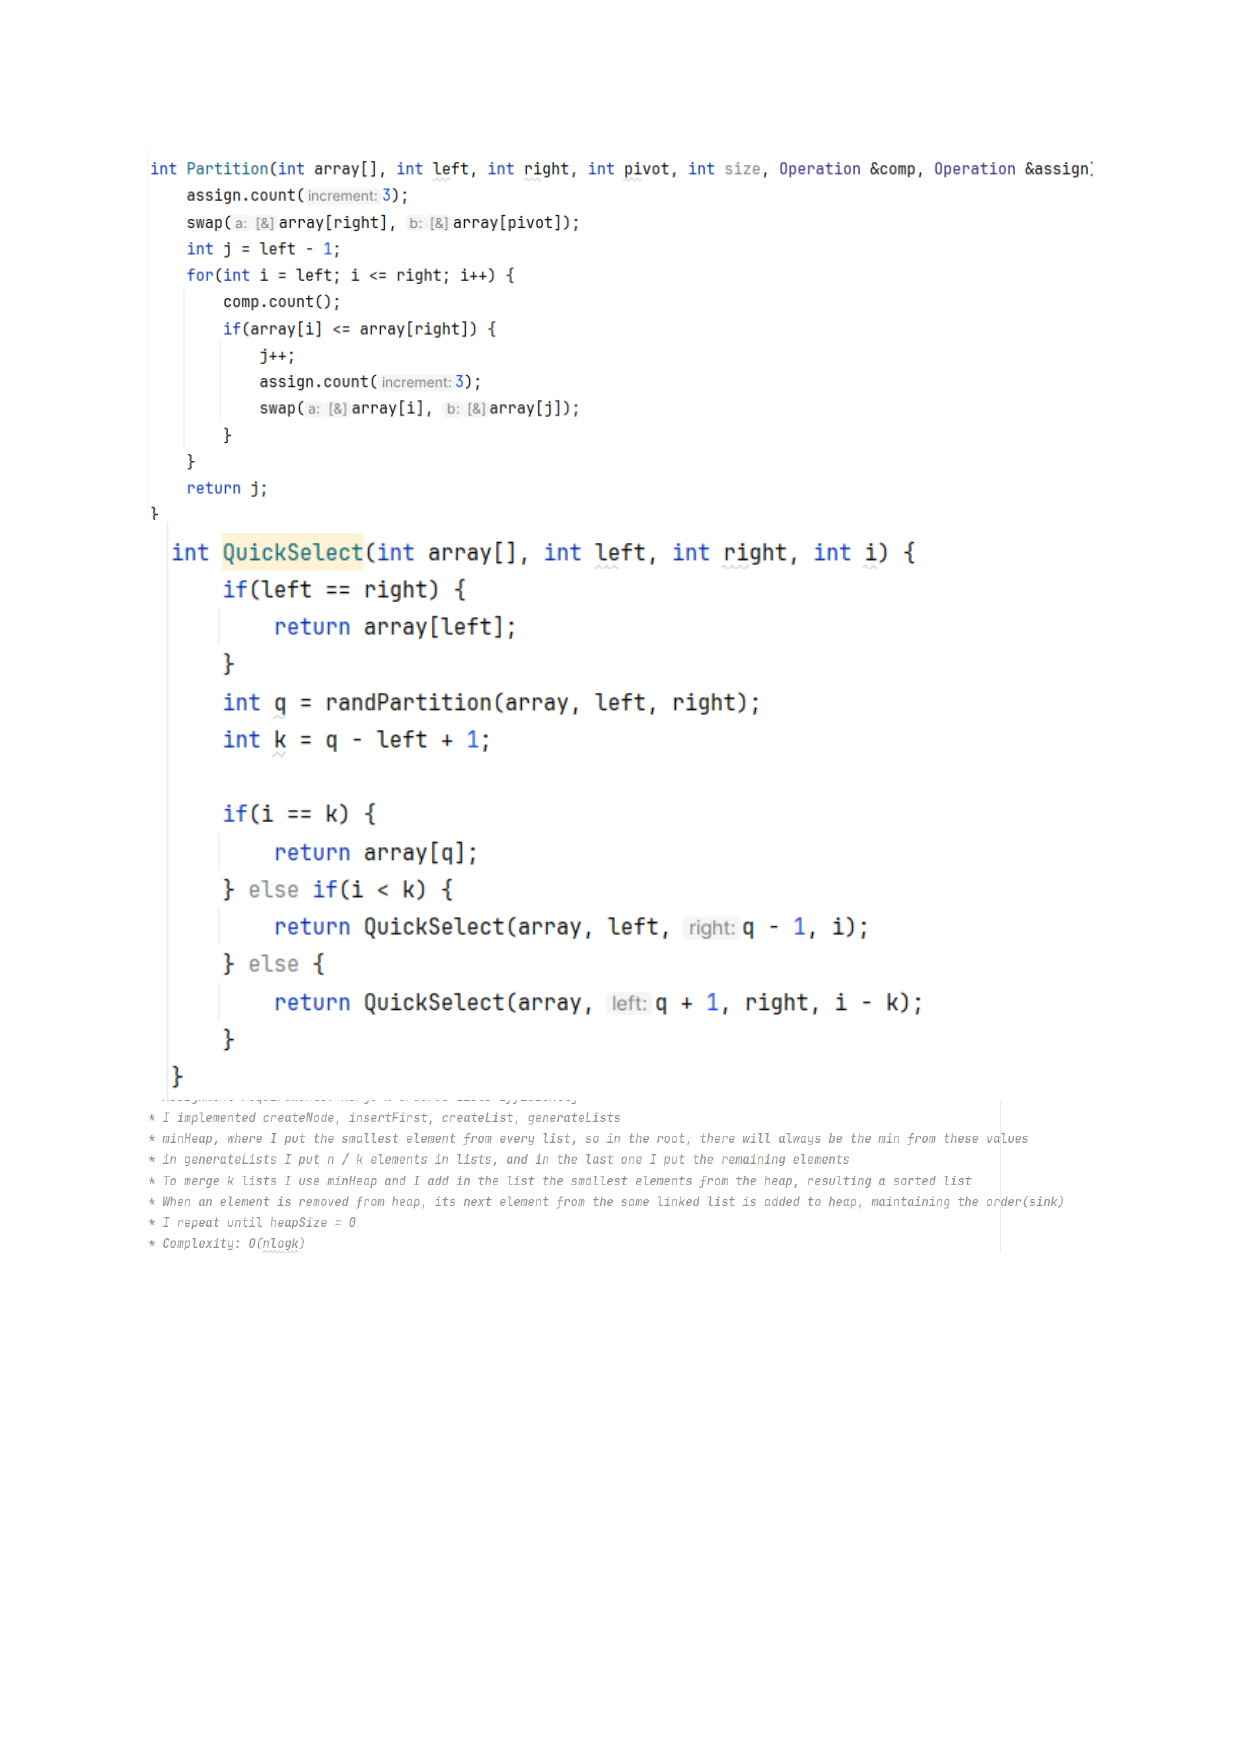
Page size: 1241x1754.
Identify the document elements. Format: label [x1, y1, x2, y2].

picture [147, 522, 1093, 1099]
picture [147, 147, 1093, 520]
picture [147, 1100, 1093, 1253]
